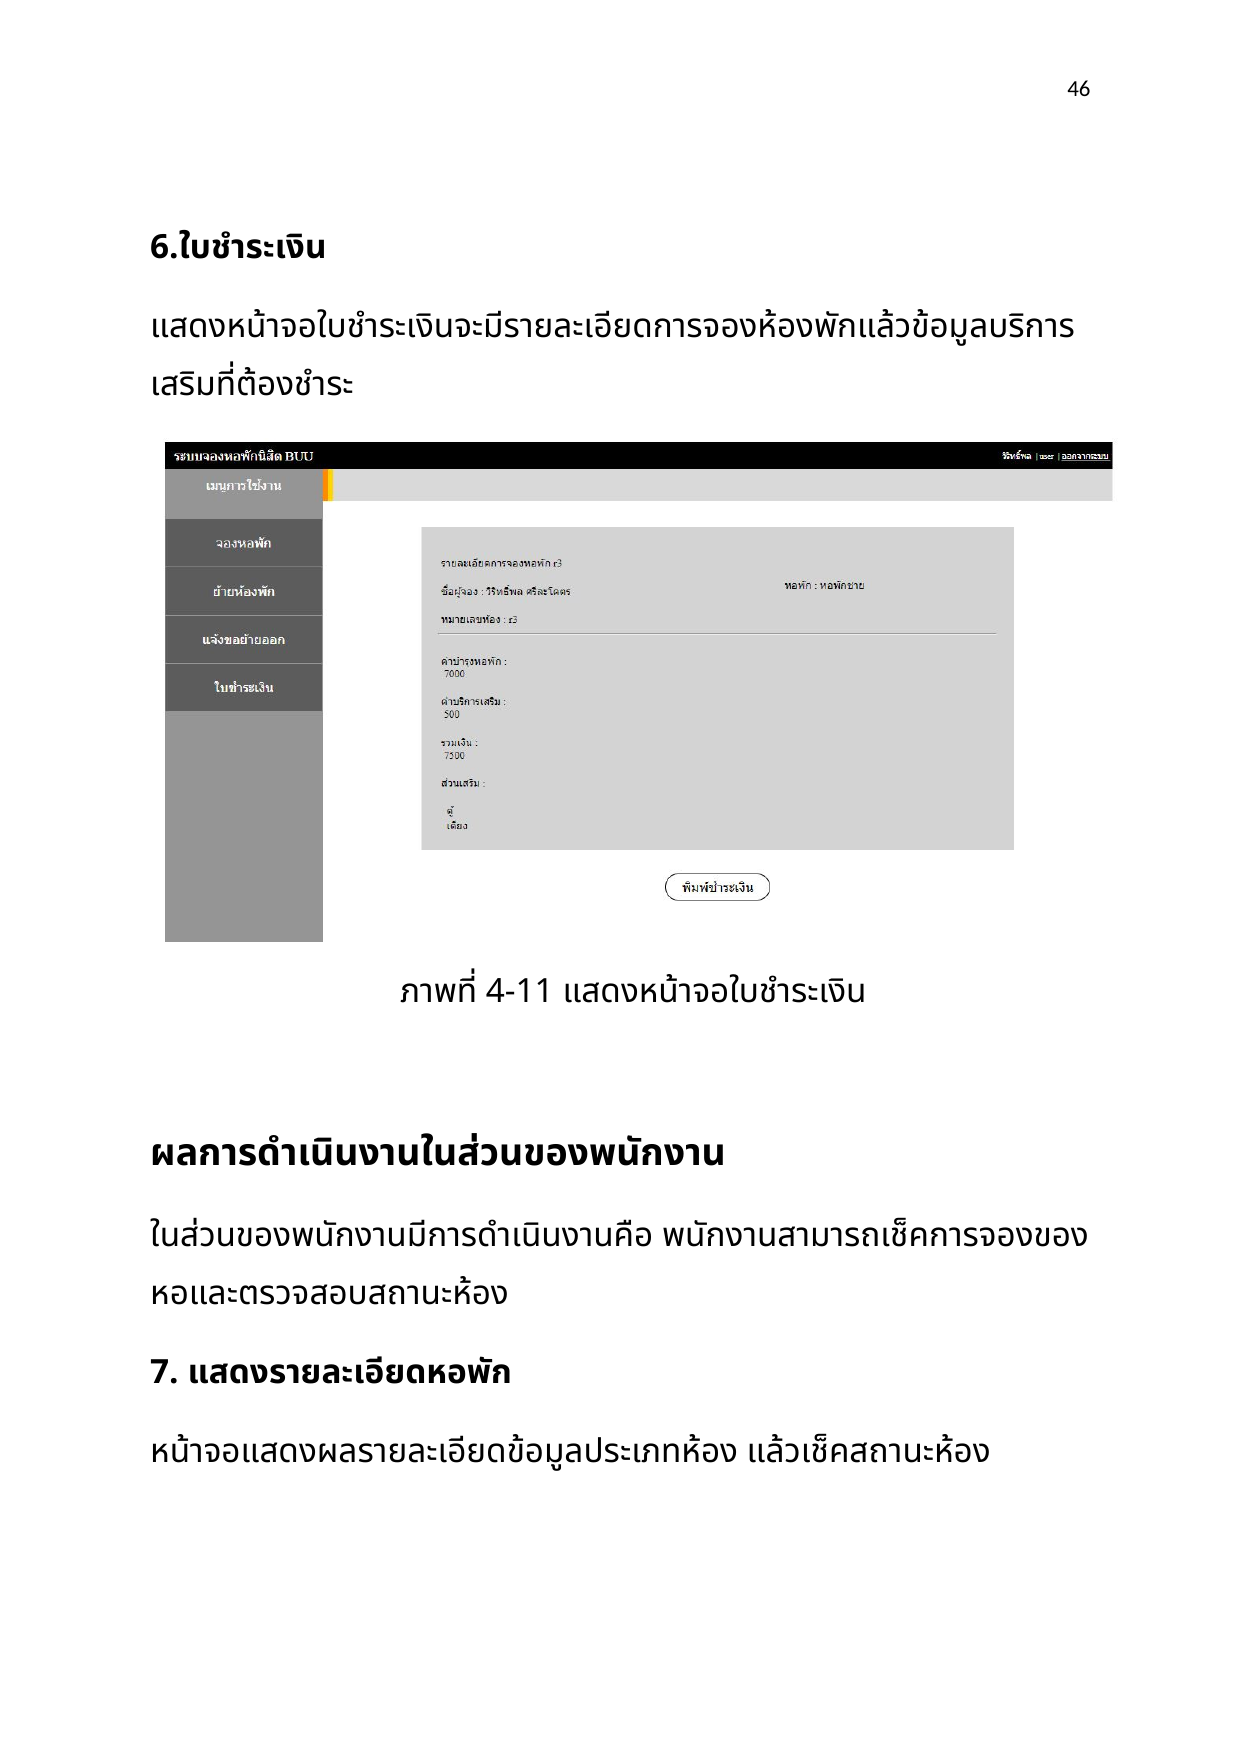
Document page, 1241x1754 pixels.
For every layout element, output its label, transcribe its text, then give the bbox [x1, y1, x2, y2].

text 7. แสดงรายละเอียดหอพัก [150, 1348, 1090, 1398]
text ภาพที่ 4-11 แสดงหน้าจอใบชำระเงิน [150, 967, 1090, 1017]
text หน้าจอแสดงผลรายละเอียดข้อมูลประเภทห้อง แล้วเช็คสถานะห้อง [150, 1427, 1090, 1477]
text แสดงหน้าจอใบชำระเงินจะมีรายละเอียดการจองห้องพักแล้วข้อมูลบริการเสริมที่ต้องชำระ [150, 302, 1090, 410]
text ผลการดำเนินงานในส่วนของพนักงาน [150, 1125, 1090, 1182]
text ในส่วนของพนักงานมีการดำเนินงานคือ พนักงานสามารถเช็คการจองของหอและตรวจสอบสถานะห้อง [150, 1211, 1090, 1319]
picture [150, 438, 1124, 942]
text 6.ใบชำระเงิน [150, 223, 1090, 274]
